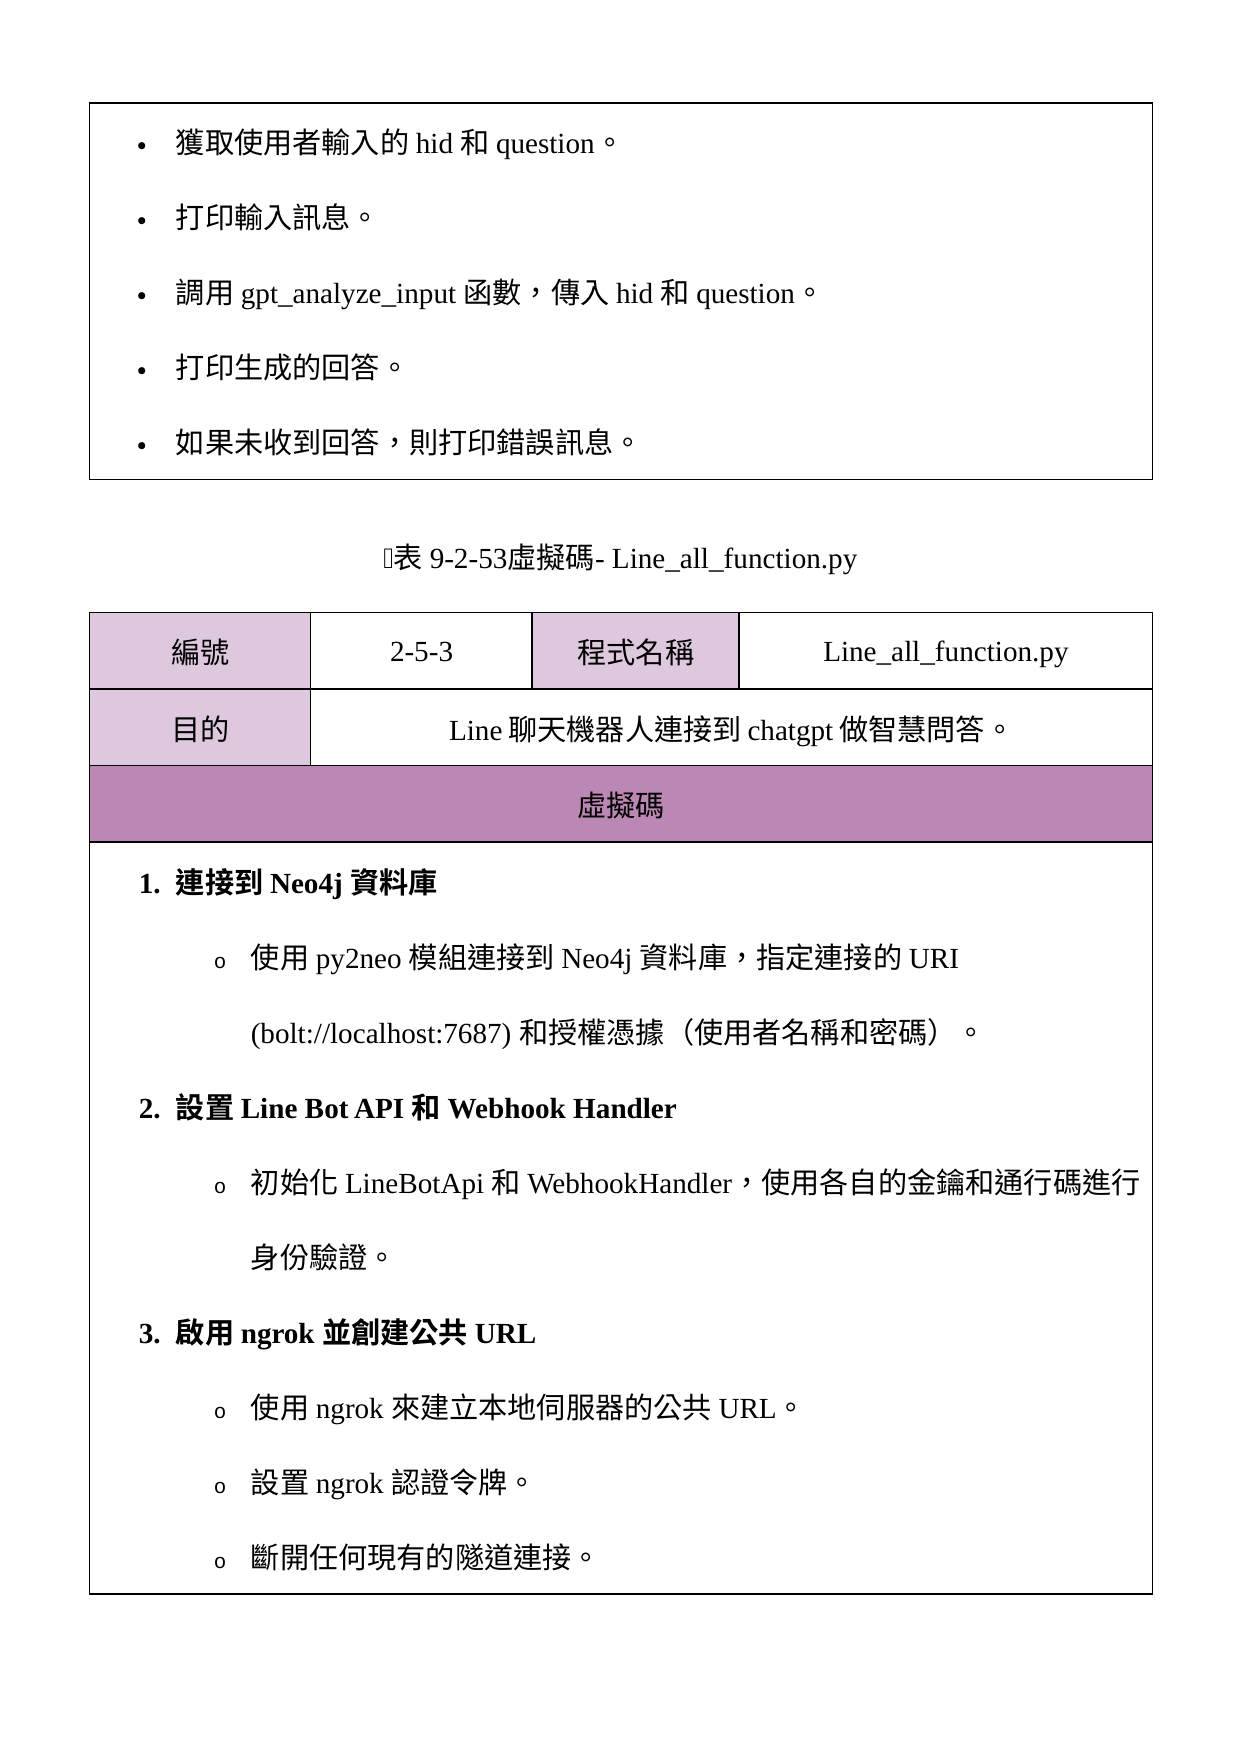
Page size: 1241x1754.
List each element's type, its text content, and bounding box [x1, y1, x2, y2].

table_header Line_all_function.py [740, 613, 1152, 688]
table_cell 目的 [90, 690, 310, 765]
table_header 程式名稱 [533, 613, 738, 688]
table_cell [90, 104, 1152, 479]
table_cell Line聊天機器人連接到chatgpt做智慧問答。 [311, 690, 1152, 765]
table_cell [90, 843, 1152, 1593]
table_header 2-5-3 [311, 613, 531, 688]
table_cell 虛擬碼 [90, 766, 1152, 841]
table_header 編號 [90, 613, 310, 688]
